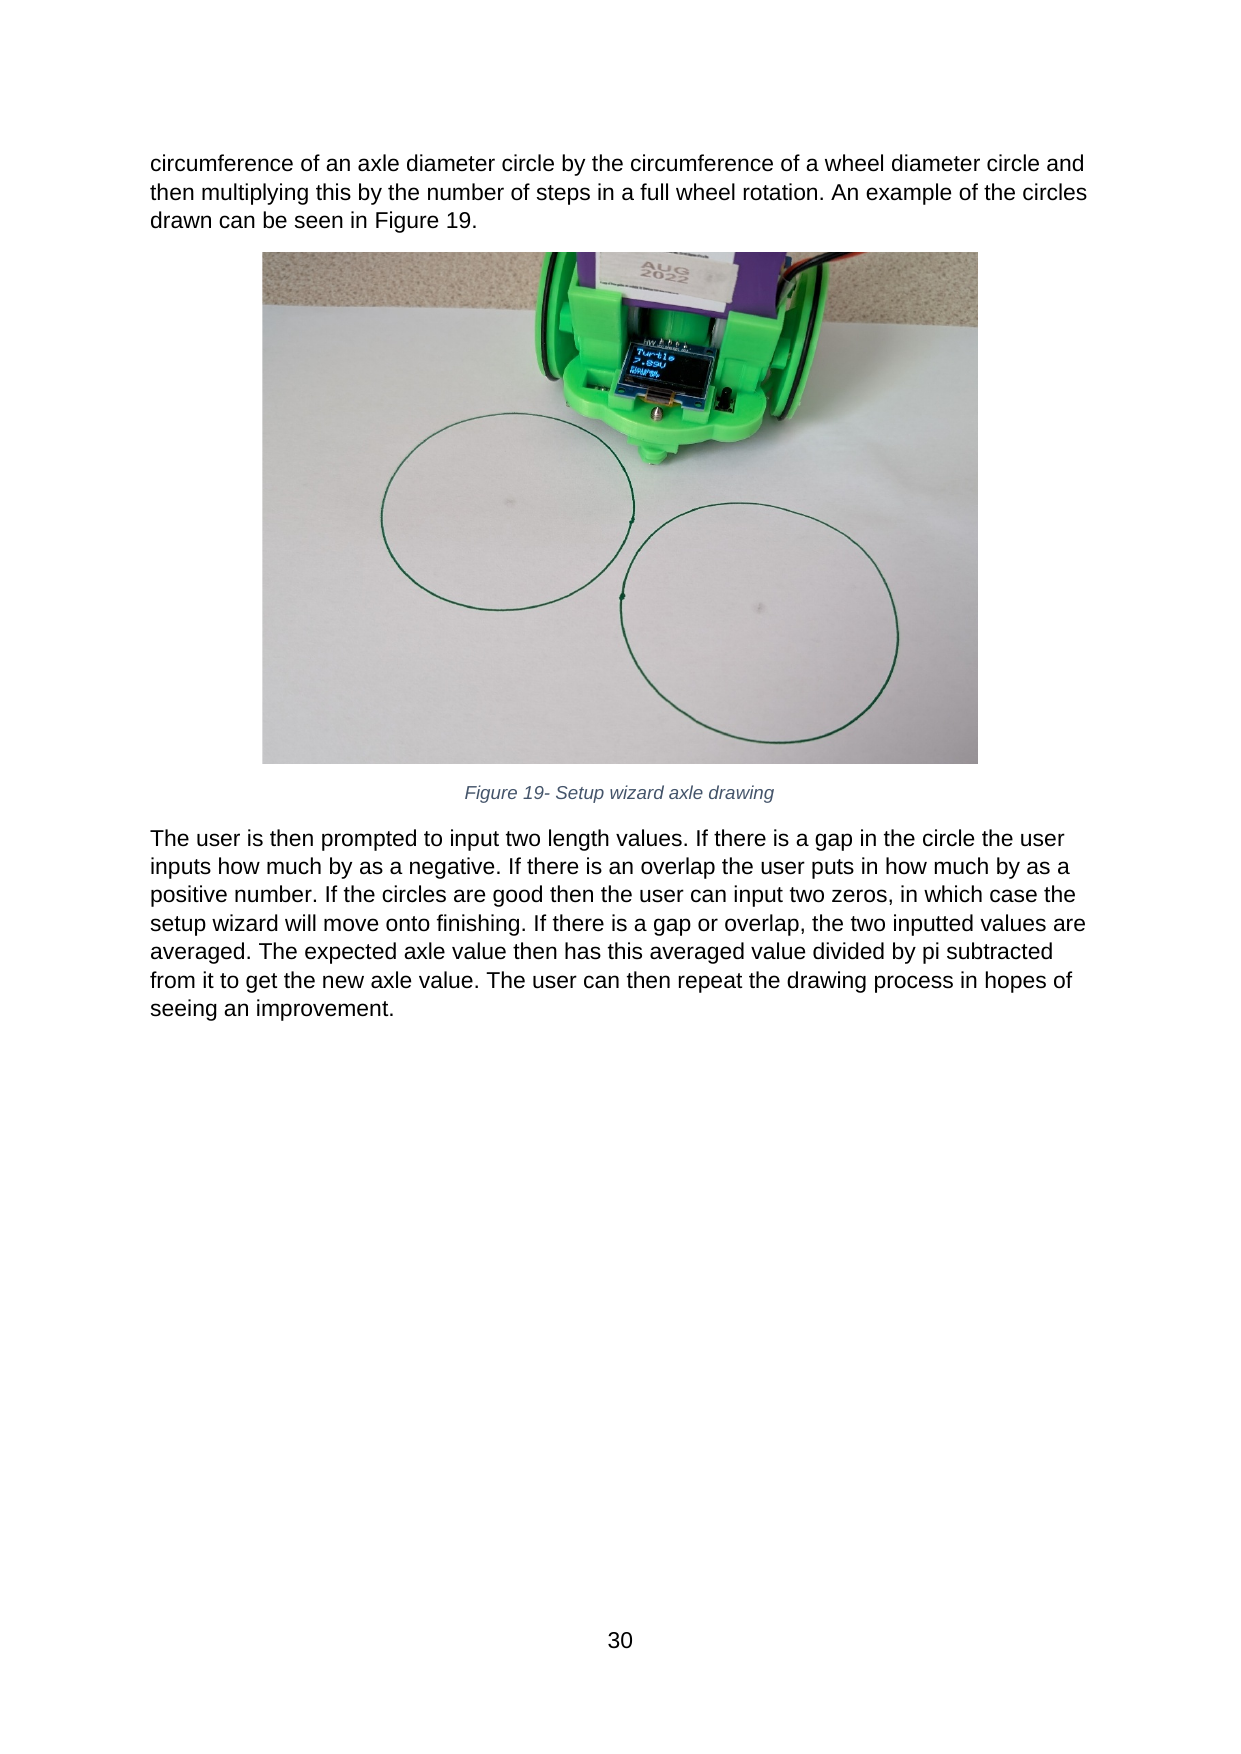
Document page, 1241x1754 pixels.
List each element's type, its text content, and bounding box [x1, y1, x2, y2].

text The user is then prompted to input two length values. If there is a gap in the circle the user inputs how much by as a negative. If there is an overlap the user puts in how much by as a positive number. If the circles are good then the user can input two zeros, in which case the setup wizard will move onto finishing. If there is a gap or overlap, the two inputted values are averaged. The expected axle value then has this averaged value divided by pi subtracted from it to get the new axle value. The user can then repeat the drawing process in hopes of seeing an improvement. [150, 824, 1090, 1022]
picture [262, 252, 978, 764]
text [150, 150, 1090, 233]
